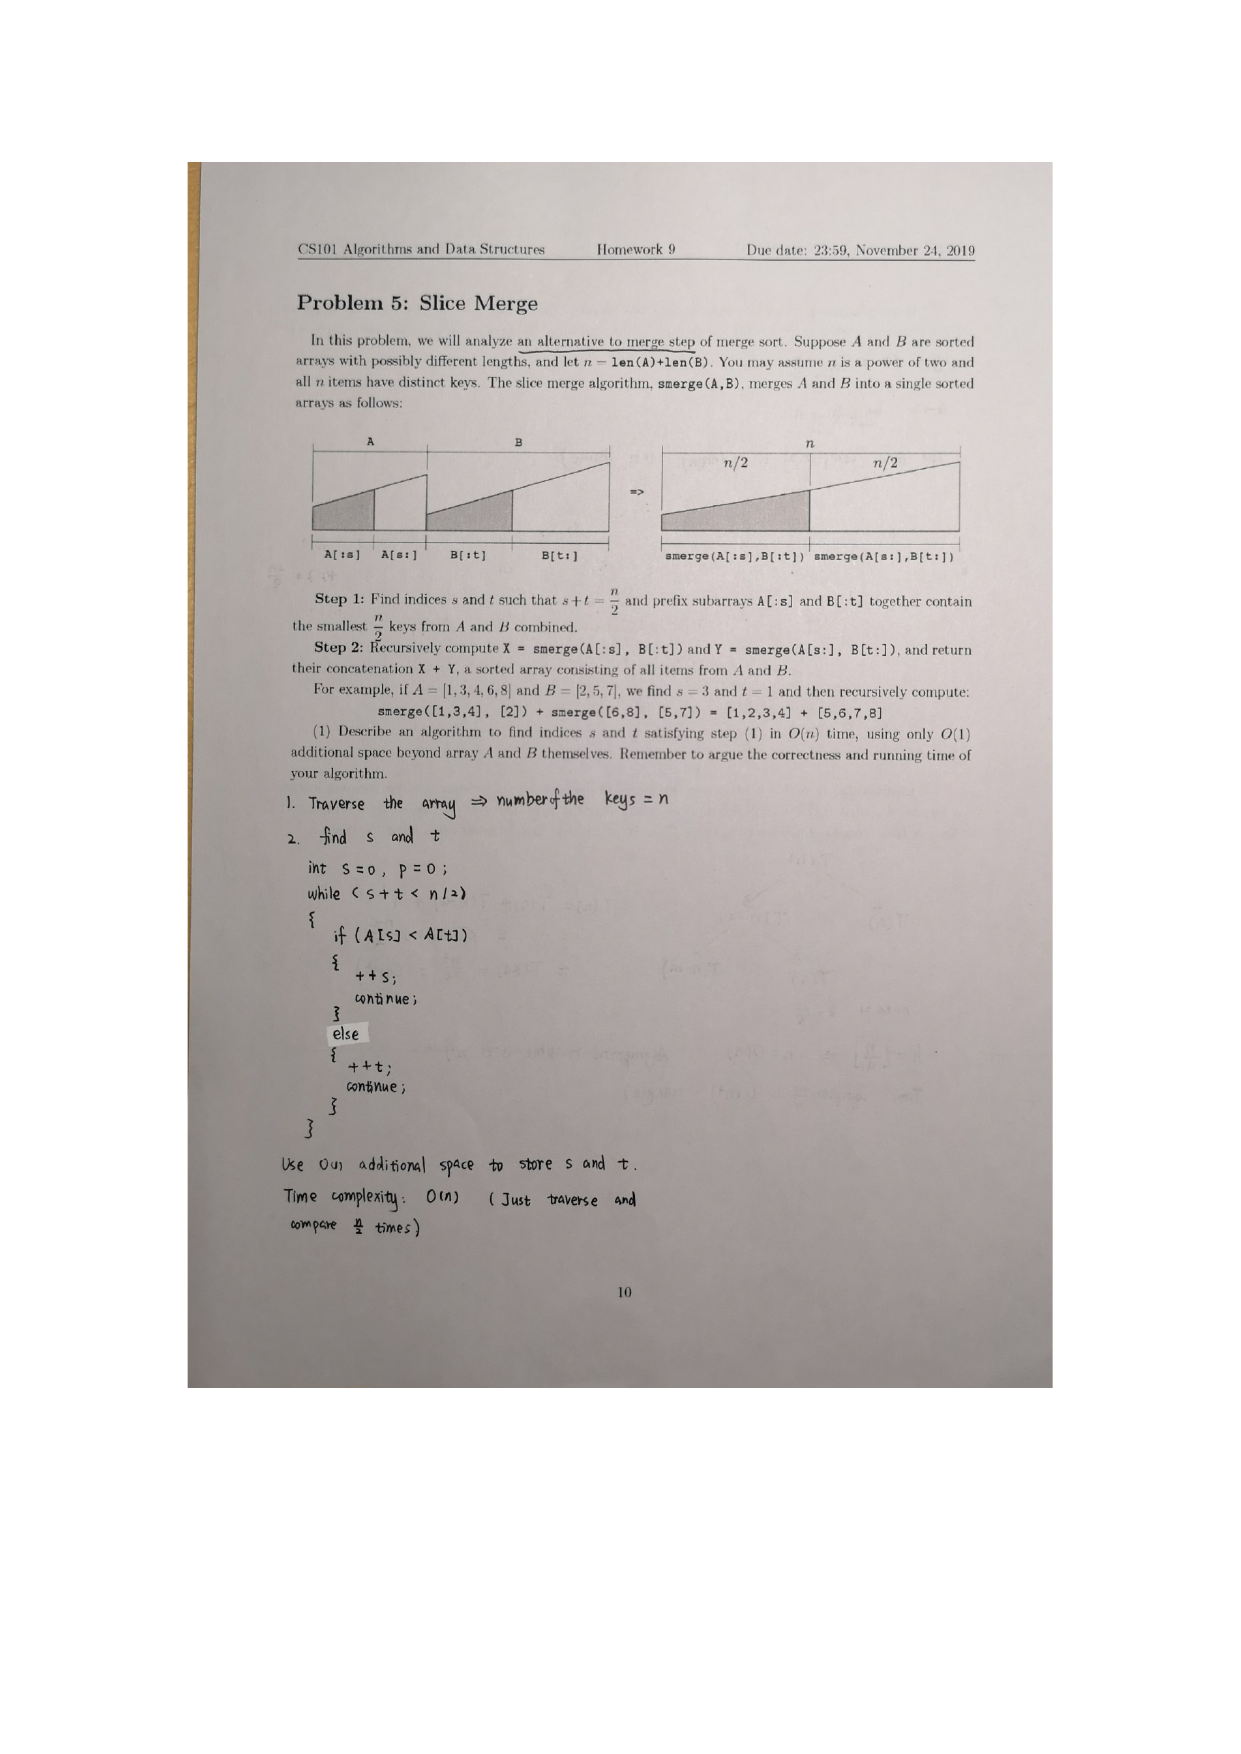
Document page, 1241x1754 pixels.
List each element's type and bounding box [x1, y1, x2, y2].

picture [187, 162, 1053, 1388]
